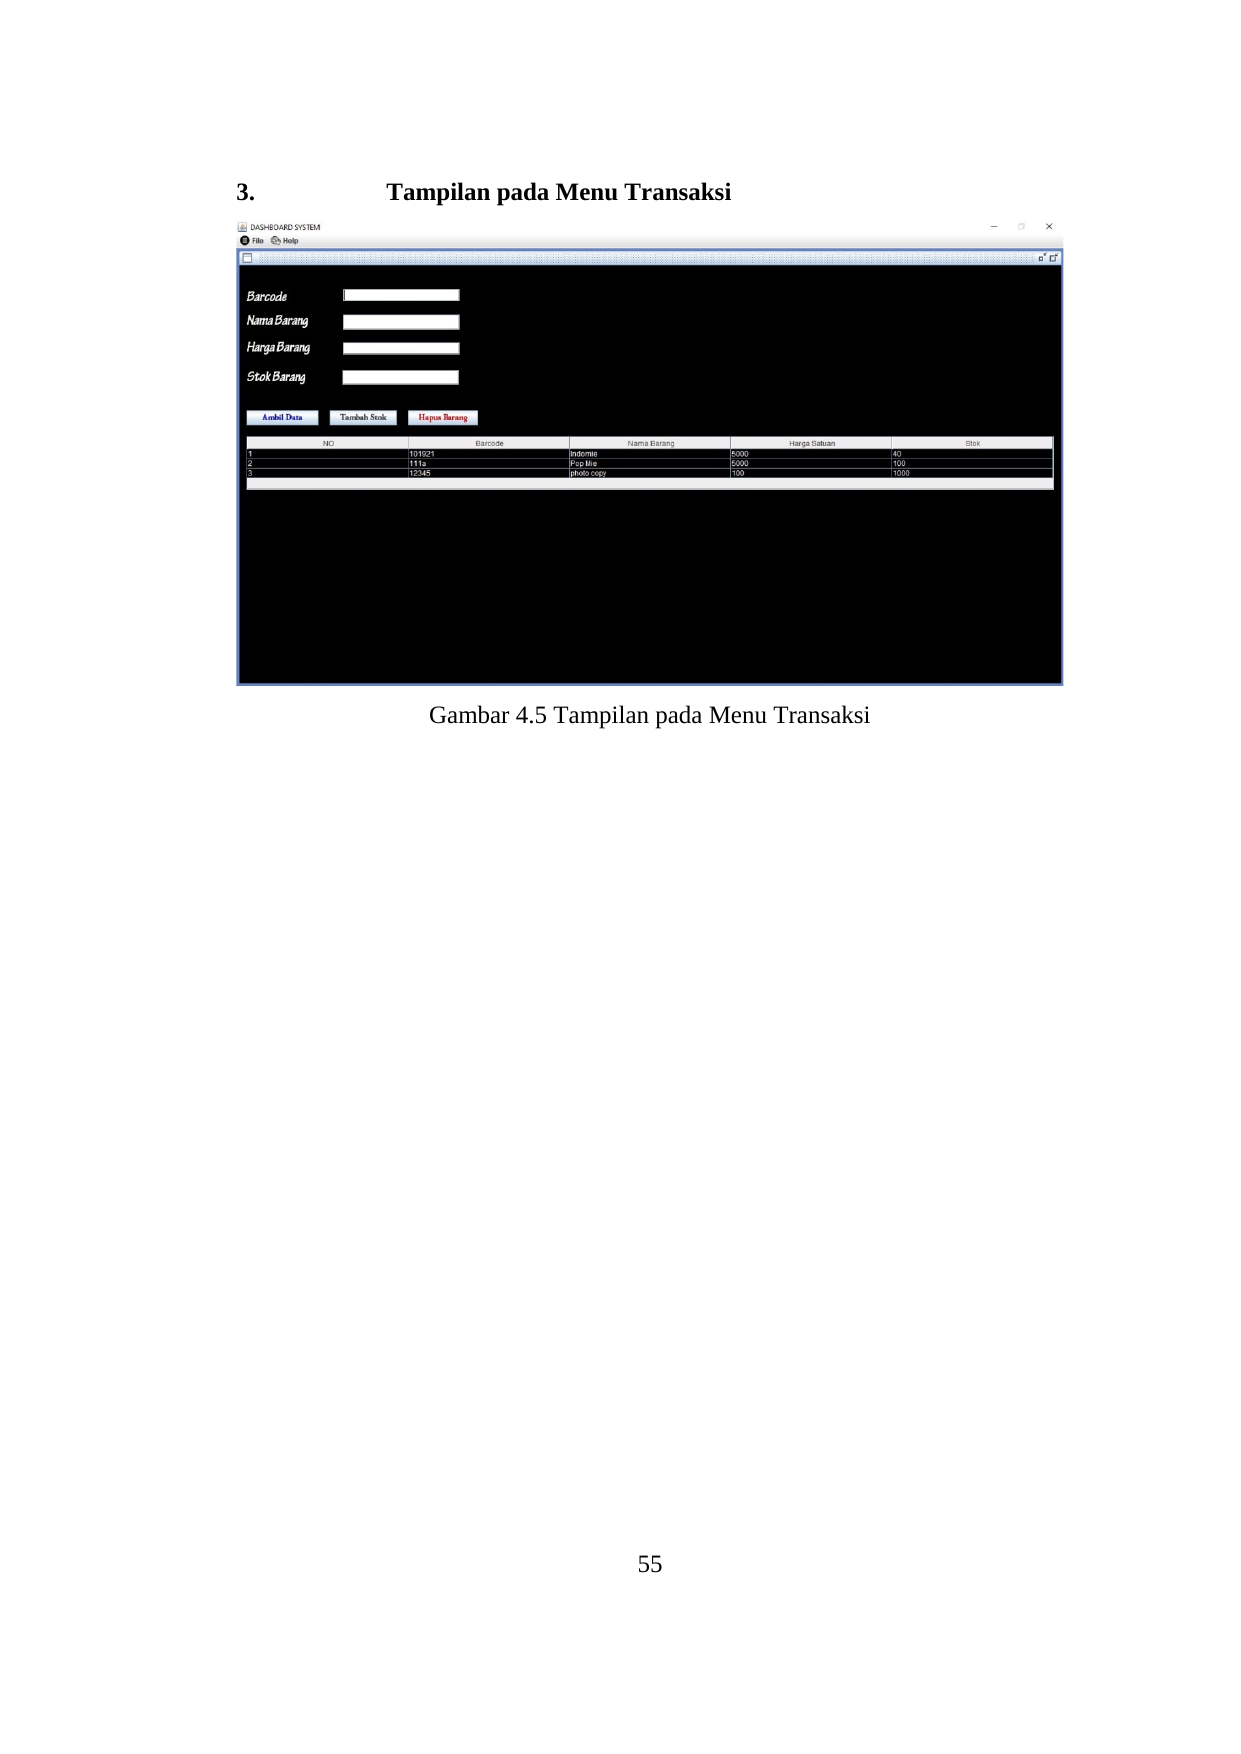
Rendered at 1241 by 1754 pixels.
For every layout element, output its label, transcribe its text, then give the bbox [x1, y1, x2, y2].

list Tampilan pada Menu Transaksi [236, 177, 1063, 206]
picture [236, 220, 1064, 686]
list Gambar 4.5 Tampilan pada Menu Transaksi [236, 700, 1063, 728]
